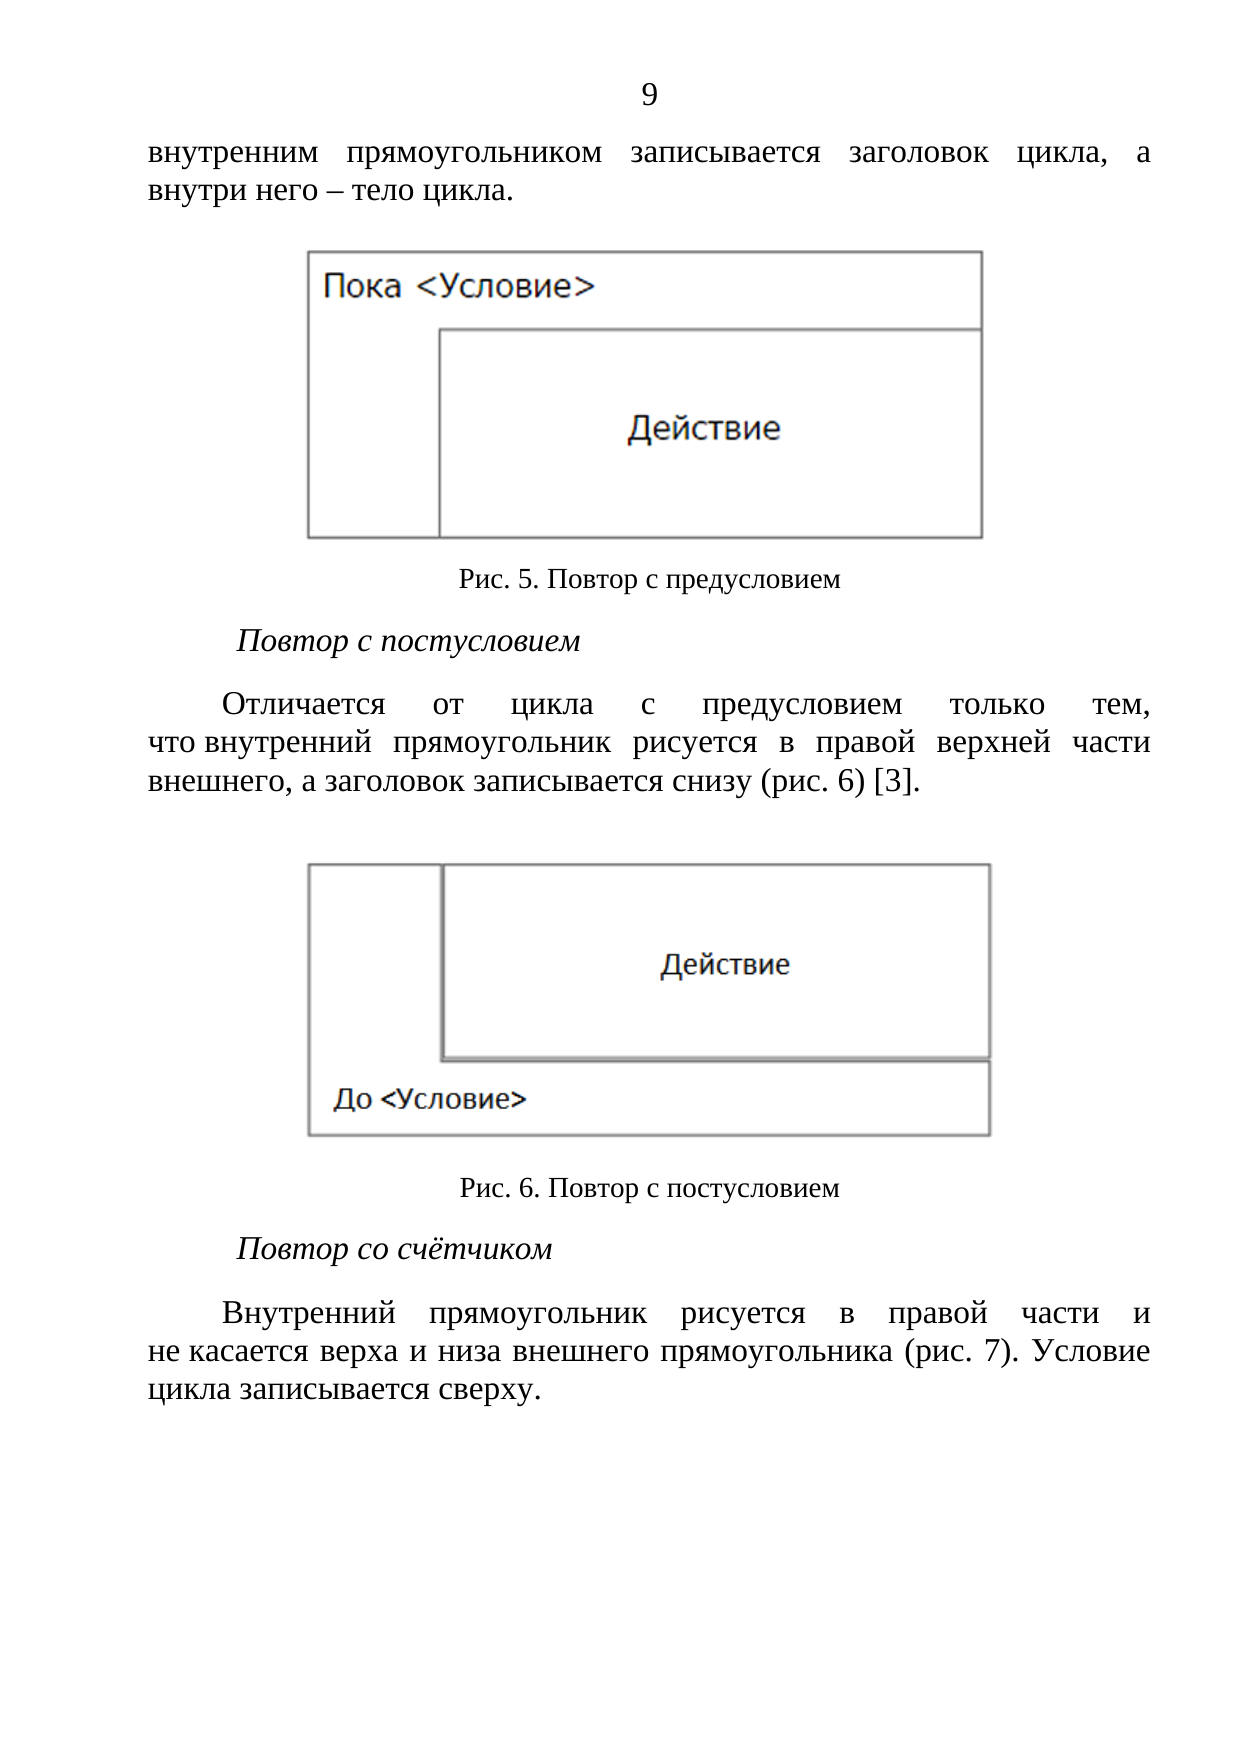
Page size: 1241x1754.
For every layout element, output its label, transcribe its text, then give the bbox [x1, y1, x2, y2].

subtitle Повтор со счётчиком [148, 1228, 1152, 1267]
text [148, 131, 1152, 208]
subtitle Повтор с постусловием [148, 620, 1152, 658]
text Внутренний прямоугольник рисуется в правой части и не касается верха и низа внешнего прямоугольника (рис. 7). Условие цикла записывается сверху. [148, 1292, 1152, 1407]
picture [289, 233, 1010, 562]
text Рис. 5. Повтор с предусловием [148, 561, 1152, 595]
text Отличается от цикла с предусловием только тем, что внутренний прямоугольник рисуется в правой верхней части внешнего, а заголовок записывается снизу (рис. 6) [3]. [148, 683, 1152, 798]
text Рис. 6. Повтор с постусловием [148, 1170, 1152, 1203]
picture [279, 823, 1020, 1170]
